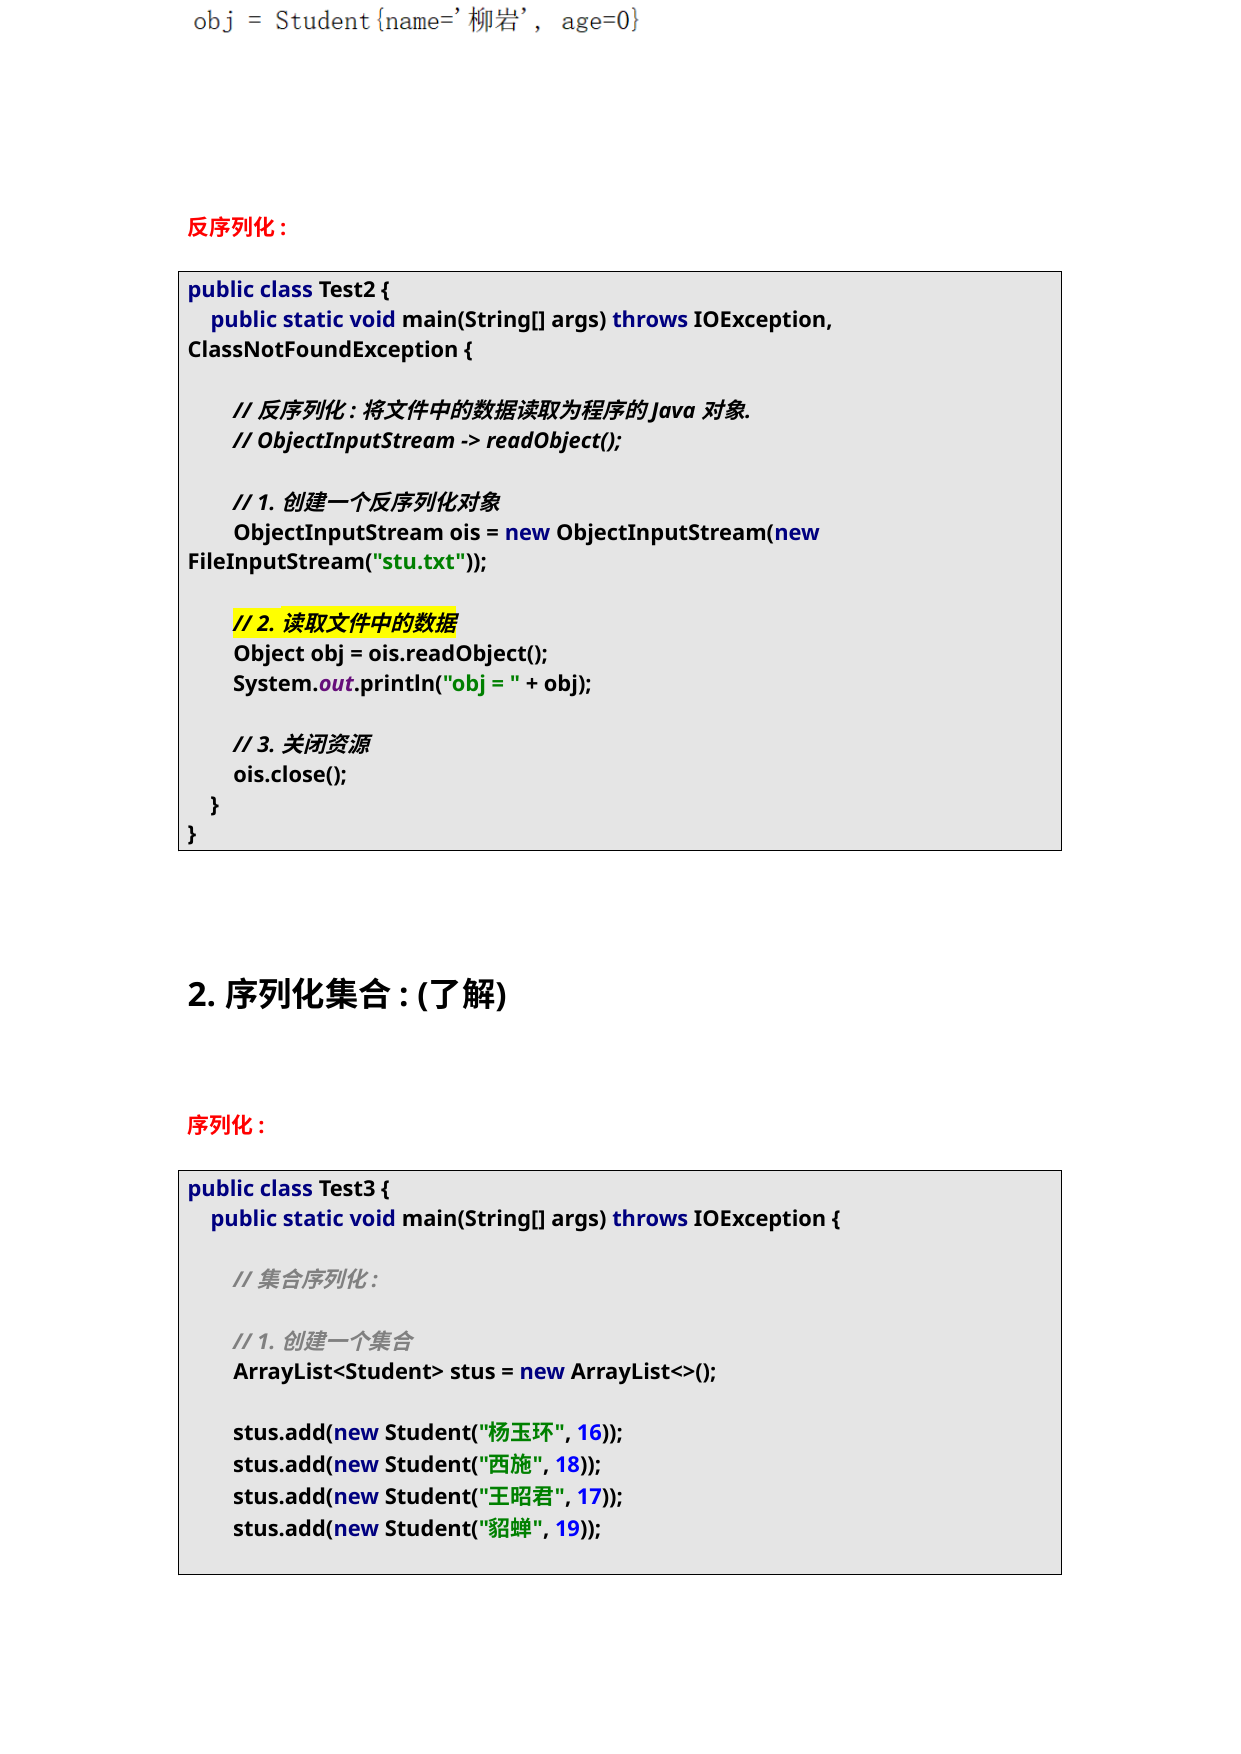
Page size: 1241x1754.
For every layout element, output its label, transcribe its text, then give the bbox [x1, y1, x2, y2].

text 序列化 : [187, 1108, 1053, 1140]
picture [187, 0, 667, 41]
text public class Test2 { public static void main(String[] args) throws IOException, ClassNotFoundException { // 反序列化 : 将文件中的数据读取为程序的 Java 对象. // ObjectInputStream -> readObject(); // 1. 创建一个反序列化对象 ObjectInputStream ois = new ObjectInputStream(new FileInputStream("stu.txt")); // 2. 读取文件中的数据 Object obj = ois.readObject(); System.out.println("obj = " + obj); // 3. 关闭资源 ois.close(); } } [179, 272, 1061, 850]
text 反序列化 : [187, 209, 1053, 241]
subtitle 2. 序列化集合 : (了解) [187, 968, 1053, 1016]
